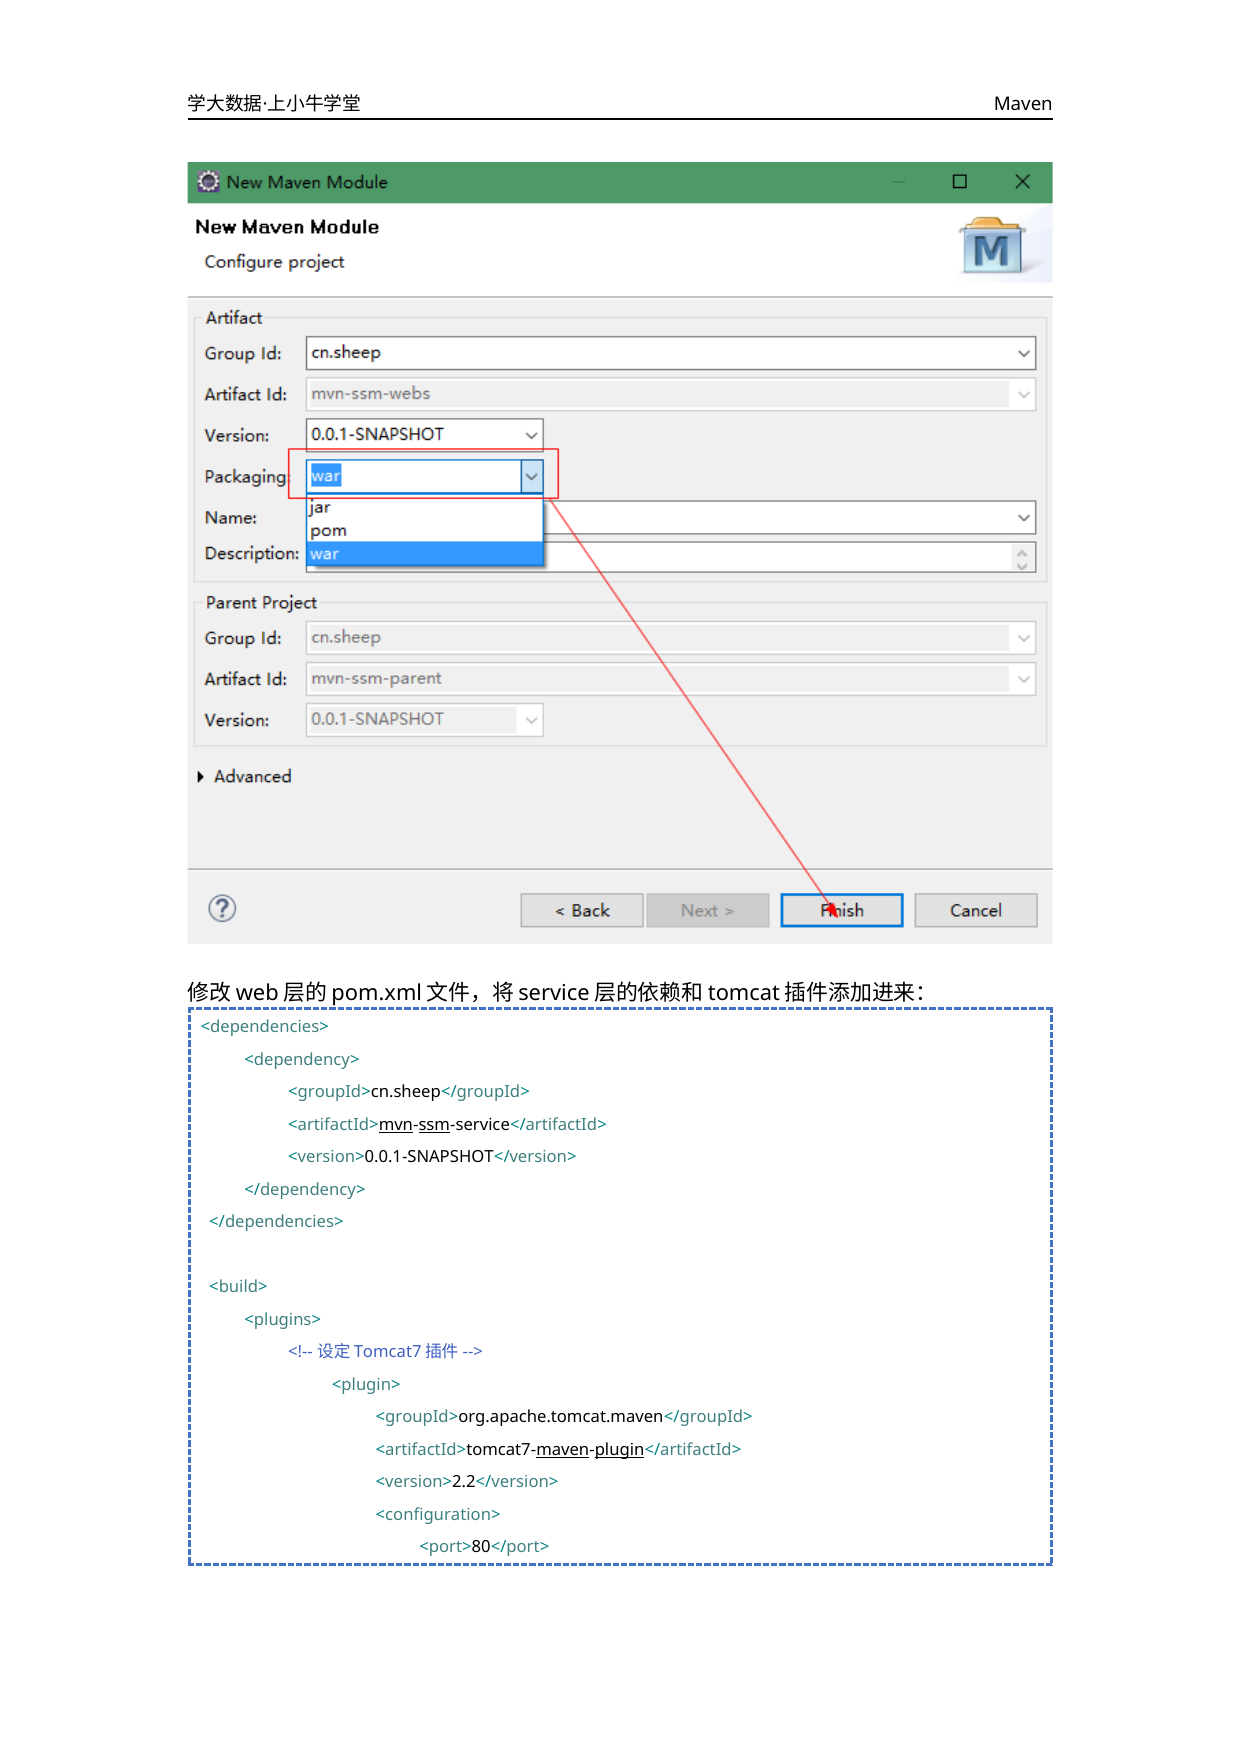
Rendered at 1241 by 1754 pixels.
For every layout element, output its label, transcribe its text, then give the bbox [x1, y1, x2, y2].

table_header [189, 1007, 1051, 1563]
text 修改web层的pom.xml文件，将service层的依赖和tomcat插件添加进来： [187, 974, 1053, 1007]
picture [187, 162, 1053, 944]
